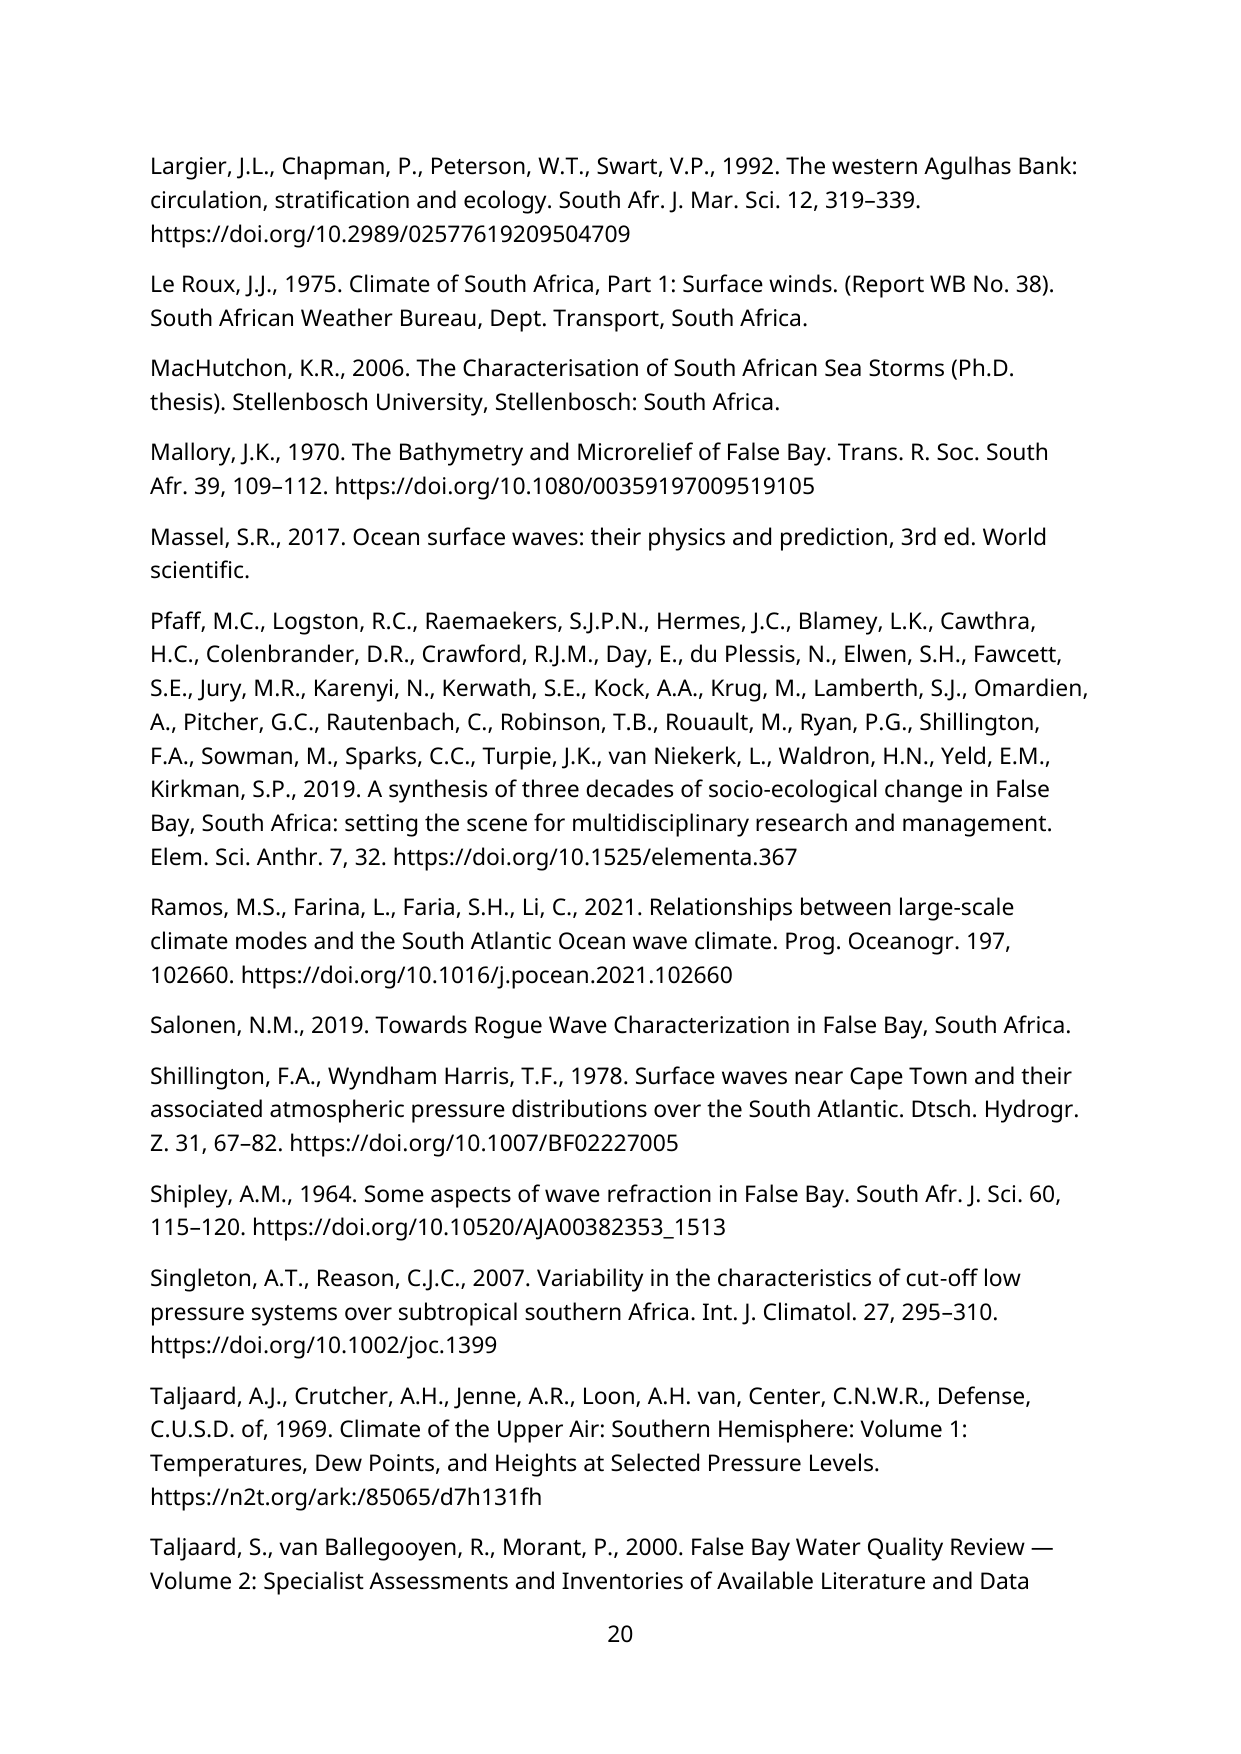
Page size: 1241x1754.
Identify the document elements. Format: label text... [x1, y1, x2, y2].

text MacHutchon, K.R., 2006. The Characterisation of South African Sea Storms (Ph.D. thesis). Stellenbosch University, Stellenbosch: South Africa. [150, 352, 1090, 417]
text Largier, J.L., Chapman, P., Peterson, W.T., Swart, V.P., 1992. The western Agulhas Bank: circulation, stratification and ecology. South Afr. J. Mar. Sci. 12, 319–339. https://doi.org/10.2989/02577619209504709 [150, 150, 1090, 249]
text Mallory, J.K., 1970. The Bathymetry and Microrelief of False Bay. Trans. R. Soc. South Afr. 39, 109–112. https://doi.org/10.1080/00359197009519105 [150, 436, 1090, 501]
text Le Roux, J.J., 1975. Climate of South Africa, Part 1: Surface winds. (Report WB No. 38). South African Weather Bureau, Dept. Transport, South Africa. [150, 268, 1090, 333]
text Massel, S.R., 2017. Ocean surface waves: their physics and prediction, 3rd ed. World scientific. [150, 520, 1090, 585]
text Singleton, A.T., Reason, C.J.C., 2007. Variability in the characteristics of cut‐off low pressure systems over subtropical southern Africa. Int. J. Climatol. 27, 295–310. https://doi.org/10.1002/joc.1399 [150, 1262, 1090, 1360]
text Shipley, A.M., 1964. Some aspects of wave refraction in False Bay. South Afr. J. Sci. 60, 115–120. https://doi.org/10.10520/AJA00382353_1513 [150, 1177, 1090, 1242]
text Salonen, N.M., 2019. Towards Rogue Wave Characterization in False Bay, South Africa. [150, 1009, 1090, 1040]
text Taljaard, A.J., Crutcher, A.H., Jenne, A.R., Loon, A.H. van, Center, C.N.W.R., Defense, C.U.S.D. of, 1969. Climate of the Upper Air: Southern Hemisphere: Volume 1: Temperatures, Dew Points, and Heights at Selected Pressure Levels. https://n2t.org/ark:/85065/d7h131fh [150, 1379, 1090, 1512]
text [150, 1531, 1090, 1596]
text Ramos, M.S., Farina, L., Faria, S.H., Li, C., 2021. Relationships between large-scale climate modes and the South Atlantic Ocean wave climate. Prog. Oceanogr. 197, 102660. https://doi.org/10.1016/j.pocean.2021.102660 [150, 891, 1090, 990]
text Shillington, F.A., Wyndham Harris, T.F., 1978. Surface waves near Cape Town and their associated atmospheric pressure distributions over the South Atlantic. Dtsch. Hydrogr. Z. 31, 67–82. https://doi.org/10.1007/BF02227005 [150, 1059, 1090, 1158]
text Pfaff, M.C., Logston, R.C., Raemaekers, S.J.P.N., Hermes, J.C., Blamey, L.K., Cawthra, H.C., Colenbrander, D.R., Crawford, R.J.M., Day, E., du Plessis, N., Elwen, S.H., Fawcett, S.E., Jury, M.R., Karenyi, N., Kerwath, S.E., Kock, A.A., Krug, M., Lamberth, S.J., Omardien, A., Pitcher, G.C., Rautenbach, C., Robinson, T.B., Rouault, M., Ryan, P.G., Shillington, F.A., Sowman, M., Sparks, C.C., Turpie, J.K., van Niekerk, L., Waldron, H.N., Yeld, E.M., Kirkman, S.P., 2019. A synthesis of three decades of socio-ecological change in False Bay, South Africa: setting the scene for multidisciplinary research and management. Elem. Sci. Anthr. 7, 32. https://doi.org/10.1525/elementa.367 [150, 604, 1090, 872]
